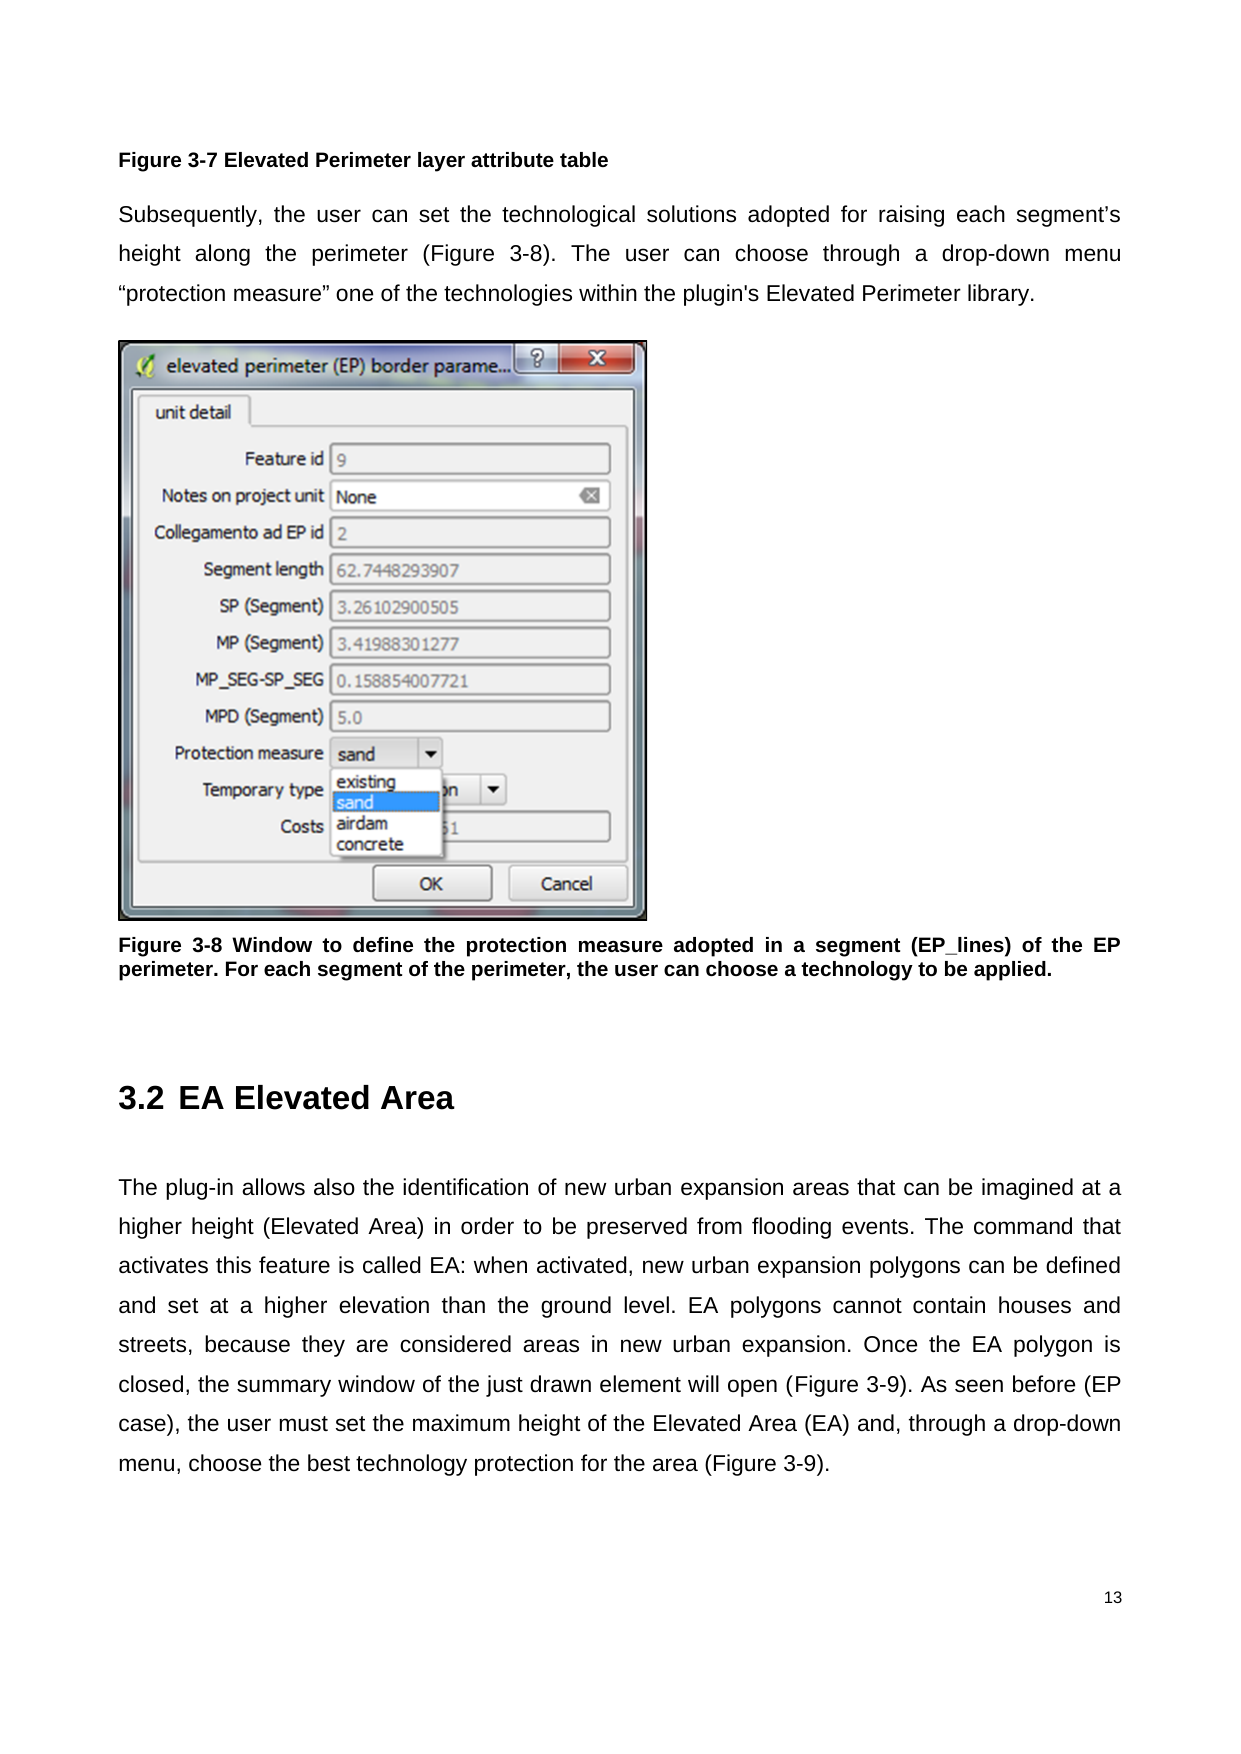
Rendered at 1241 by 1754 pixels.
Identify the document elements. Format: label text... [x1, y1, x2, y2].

picture [118, 340, 648, 921]
subtitle EA Elevated Area [118, 1078, 1122, 1117]
